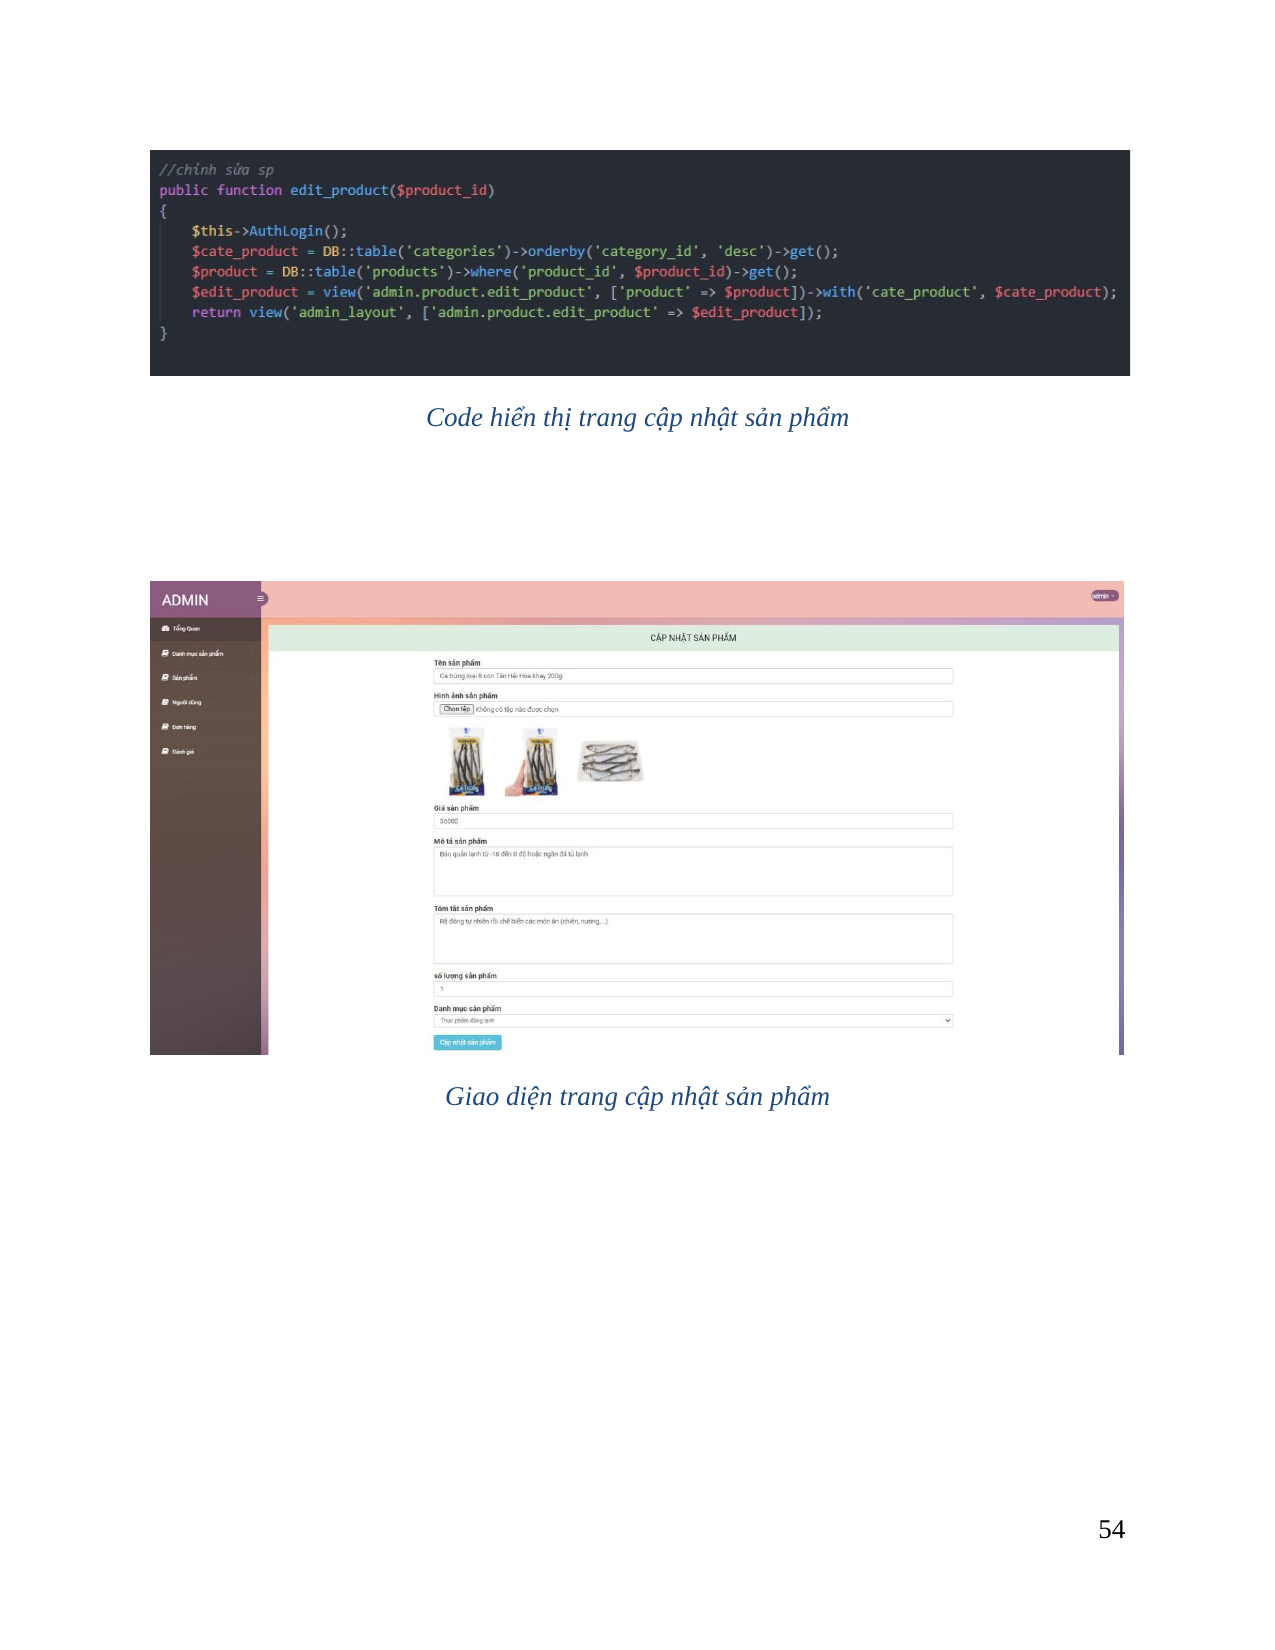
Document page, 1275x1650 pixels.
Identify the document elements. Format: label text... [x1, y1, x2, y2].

text Giao diện trang cập nhật sản phẩm [150, 1080, 1125, 1111]
picture [150, 581, 1124, 1055]
text Code hiển thị trang cập nhật sản phẩm [150, 401, 1125, 432]
picture [150, 150, 1130, 376]
